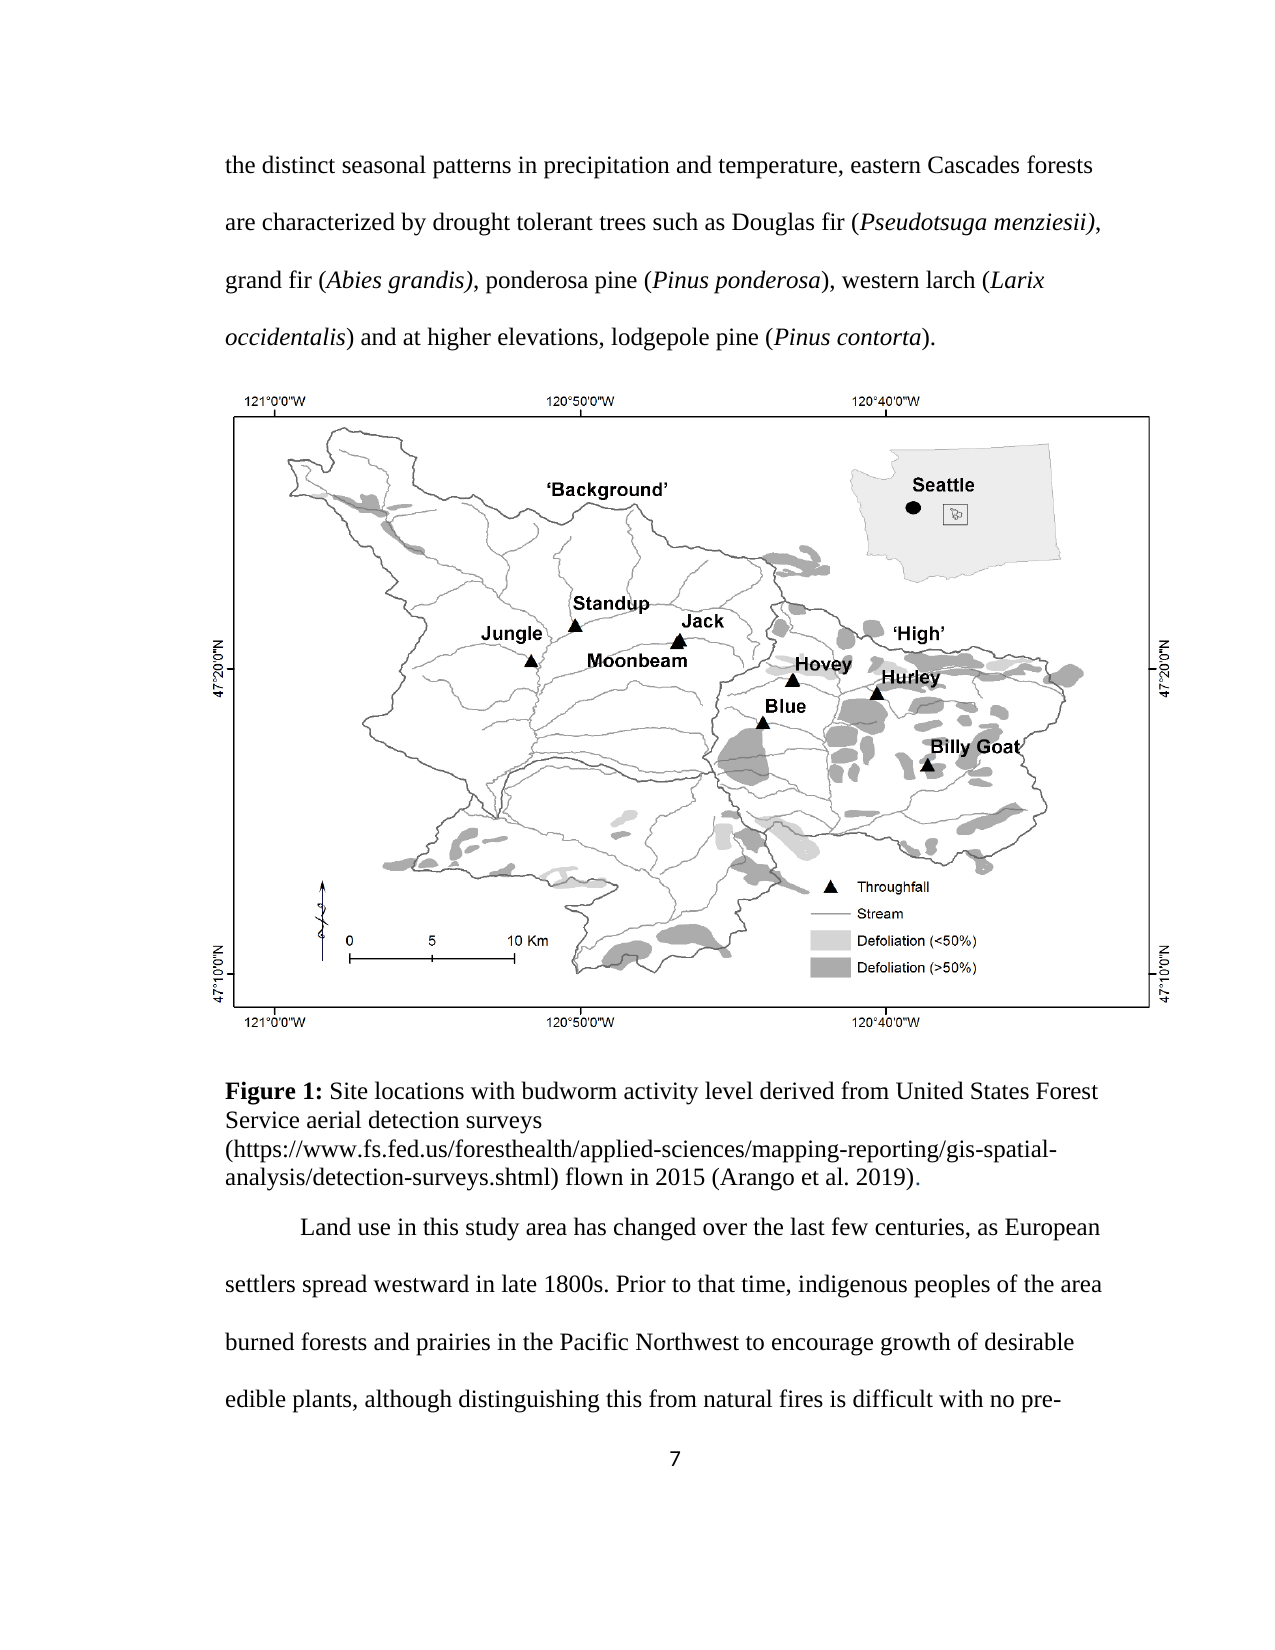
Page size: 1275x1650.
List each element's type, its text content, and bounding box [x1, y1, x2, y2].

picture [204, 380, 1180, 1048]
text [225, 1212, 1125, 1413]
text Figure 1: Site locations with budworm activity level derived from United States Forest Service aerial detection surveys (https://www.fs.fed.us/foresthealth/applied-sciences/mapping-reporting/gis-spatial-analysis/detection-surveys.shtml) flown in 2015 (Arango et al. 2019). [225, 1048, 1125, 1191]
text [225, 150, 1125, 351]
